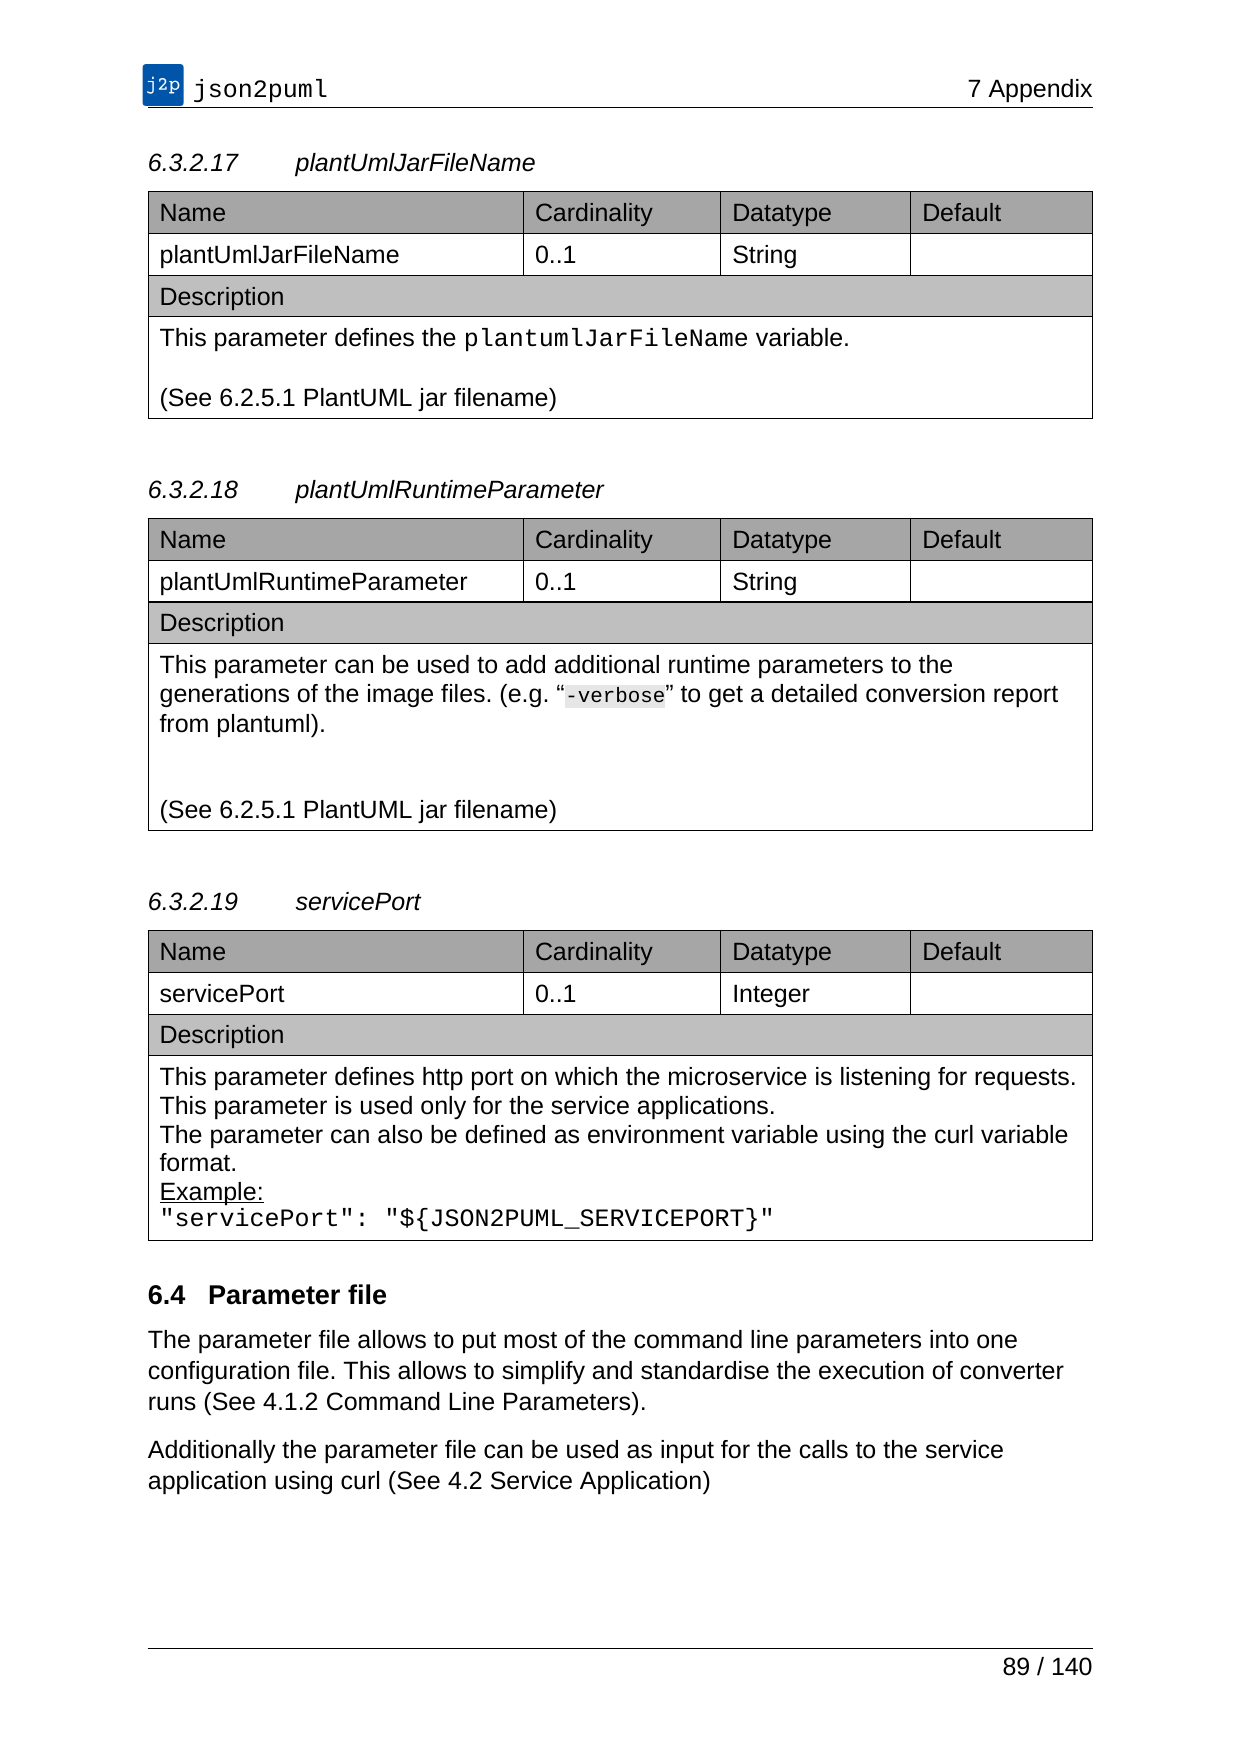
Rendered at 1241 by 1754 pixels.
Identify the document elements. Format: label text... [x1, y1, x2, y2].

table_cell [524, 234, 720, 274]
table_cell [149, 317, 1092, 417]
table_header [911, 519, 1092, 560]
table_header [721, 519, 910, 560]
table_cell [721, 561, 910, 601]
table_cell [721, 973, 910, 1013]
subtitle plantUmlRuntimeParameter [148, 474, 1093, 503]
subtitle plantUmlJarFileName [148, 148, 1093, 176]
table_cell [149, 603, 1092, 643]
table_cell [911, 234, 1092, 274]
subtitle servicePort [148, 887, 1093, 915]
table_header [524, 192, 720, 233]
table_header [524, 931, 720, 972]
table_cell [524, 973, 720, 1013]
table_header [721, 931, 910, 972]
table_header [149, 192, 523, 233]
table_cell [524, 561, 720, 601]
picture [142, 64, 184, 106]
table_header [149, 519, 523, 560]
text Additionally the parameter file can be used as input for the calls to the service application using curl (See 4.2 Service Application) [148, 1435, 1093, 1494]
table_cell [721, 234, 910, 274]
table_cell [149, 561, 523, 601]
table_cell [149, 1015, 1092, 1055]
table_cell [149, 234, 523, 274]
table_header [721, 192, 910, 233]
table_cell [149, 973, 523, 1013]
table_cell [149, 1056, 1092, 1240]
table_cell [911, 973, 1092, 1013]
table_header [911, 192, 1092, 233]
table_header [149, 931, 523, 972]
subtitle Parameter file [148, 1279, 1093, 1310]
text The parameter file allows to put most of the command line parameters into one configuration file. This allows to simplify and standardise the execution of converter runs (See 4.1.2 Command Line Parameters). [148, 1325, 1093, 1416]
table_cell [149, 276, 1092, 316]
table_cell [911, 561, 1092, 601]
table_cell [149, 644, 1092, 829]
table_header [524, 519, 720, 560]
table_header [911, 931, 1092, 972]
